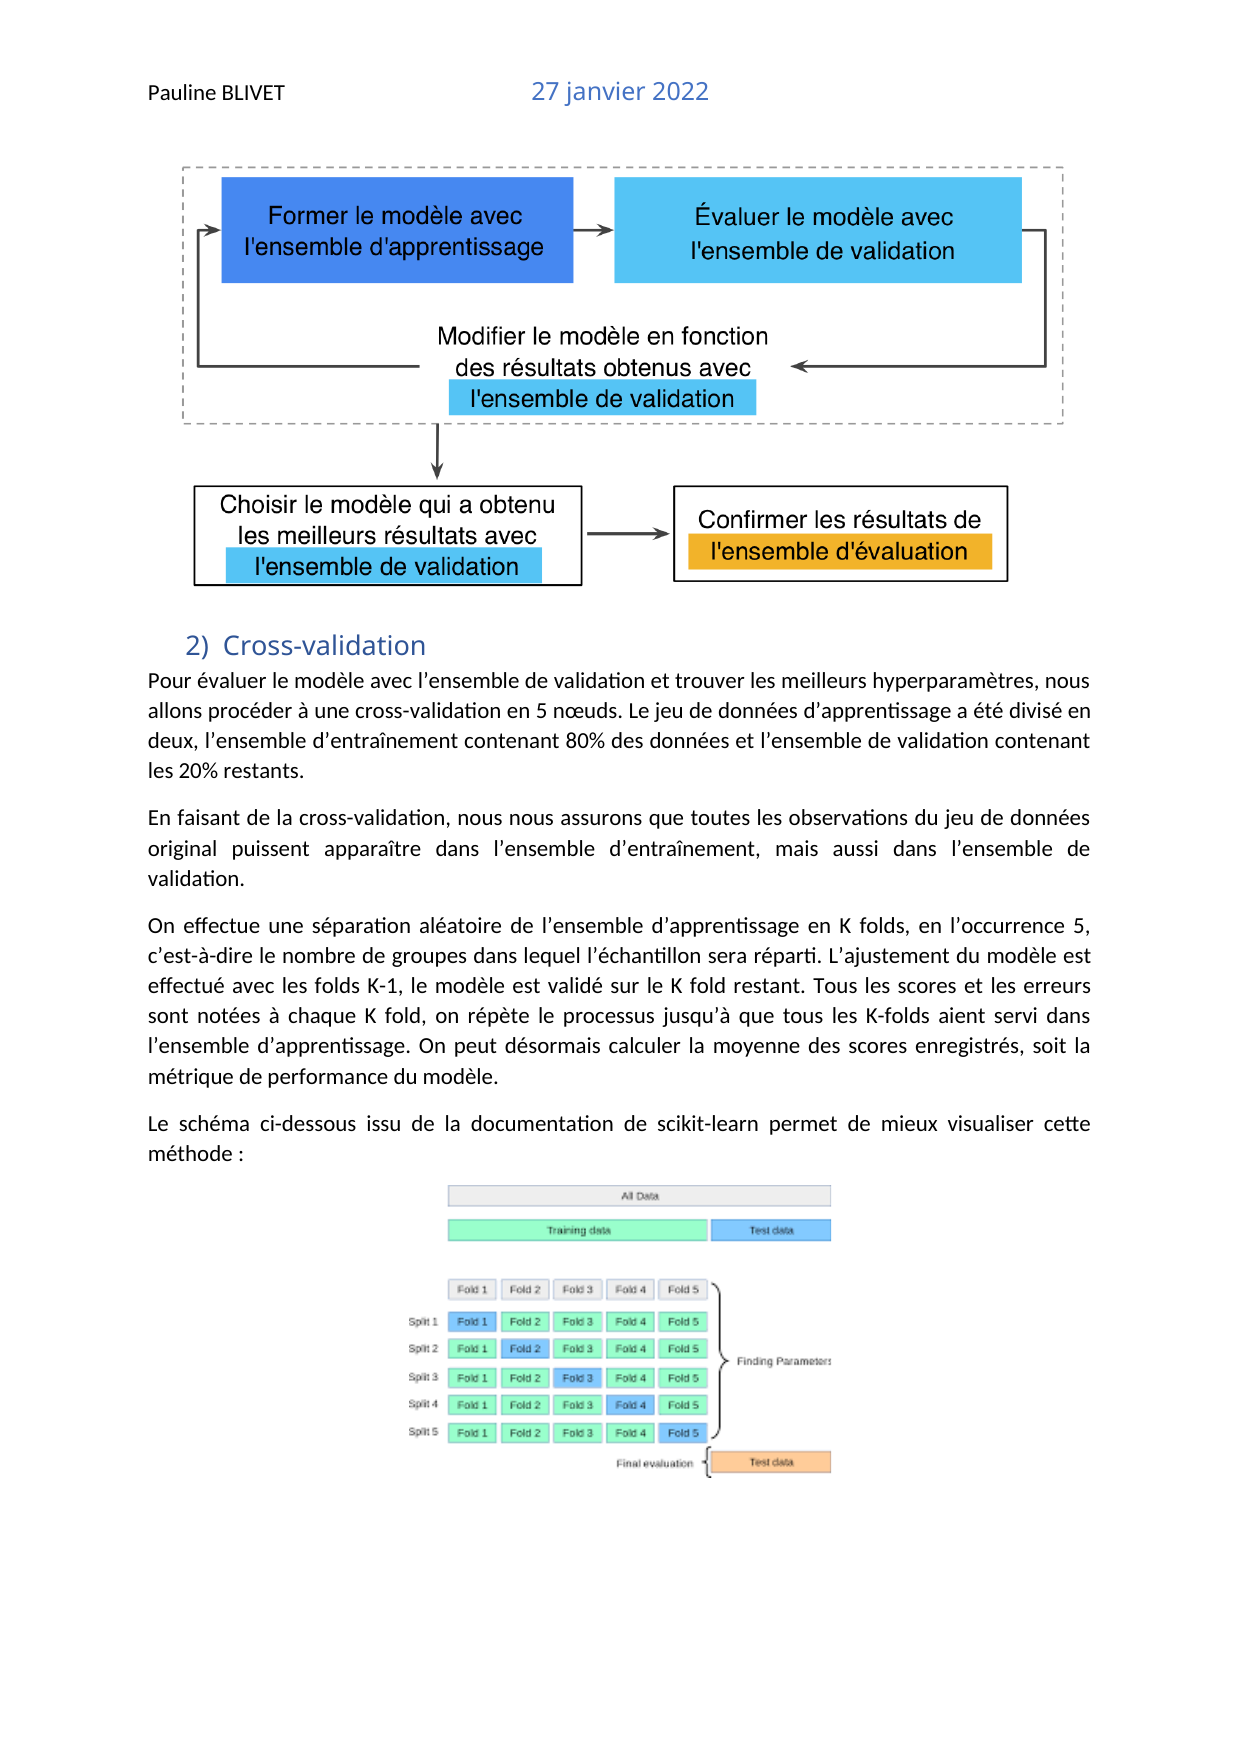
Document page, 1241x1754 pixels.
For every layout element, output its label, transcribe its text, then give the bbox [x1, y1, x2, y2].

picture [147, 147, 1093, 608]
text Pour évaluer le modèle avec l’ensemble de validation et trouver les meilleurs hyperparamètres, nous allons procéder à une cross-validation en 5 nœuds. Le jeu de données d’apprentissage a été divisé en deux, l’ensemble d’entraînement contenant 80% des données et l’ensemble de validation contenant les 20% restants. [148, 666, 1093, 785]
subtitle Cross-validation [185, 626, 1093, 663]
text On effectue une séparation aléatoire de l’ensemble d’apprentissage en K folds, en l’occurrence 5, c’est-à-dire le nombre de groupes dans lequel l’échantillon sera réparti. L’ajustement du modèle est effectué avec les folds K-1, le modèle est validé sur le K fold restant. Tous les scores et les erreurs sont notées à chaque K fold, on répète le processus jusqu’à que tous les K-folds aient servi dans l’ensemble d’apprentissage. On peut désormais calculer la moyenne des scores enregistrés, soit la métrique de performance du modèle. [148, 911, 1093, 1090]
picture [409, 1185, 832, 1478]
text Le schéma ci-dessous issu de la documentation de scikit-learn permet de mieux visualiser cette méthode : [148, 1109, 1093, 1167]
text En faisant de la cross-validation, nous nous assurons que toutes les observations du jeu de données original puissent apparaître dans l’ensemble d’entraînement, mais aussi dans l’ensemble de validation. [148, 803, 1093, 892]
